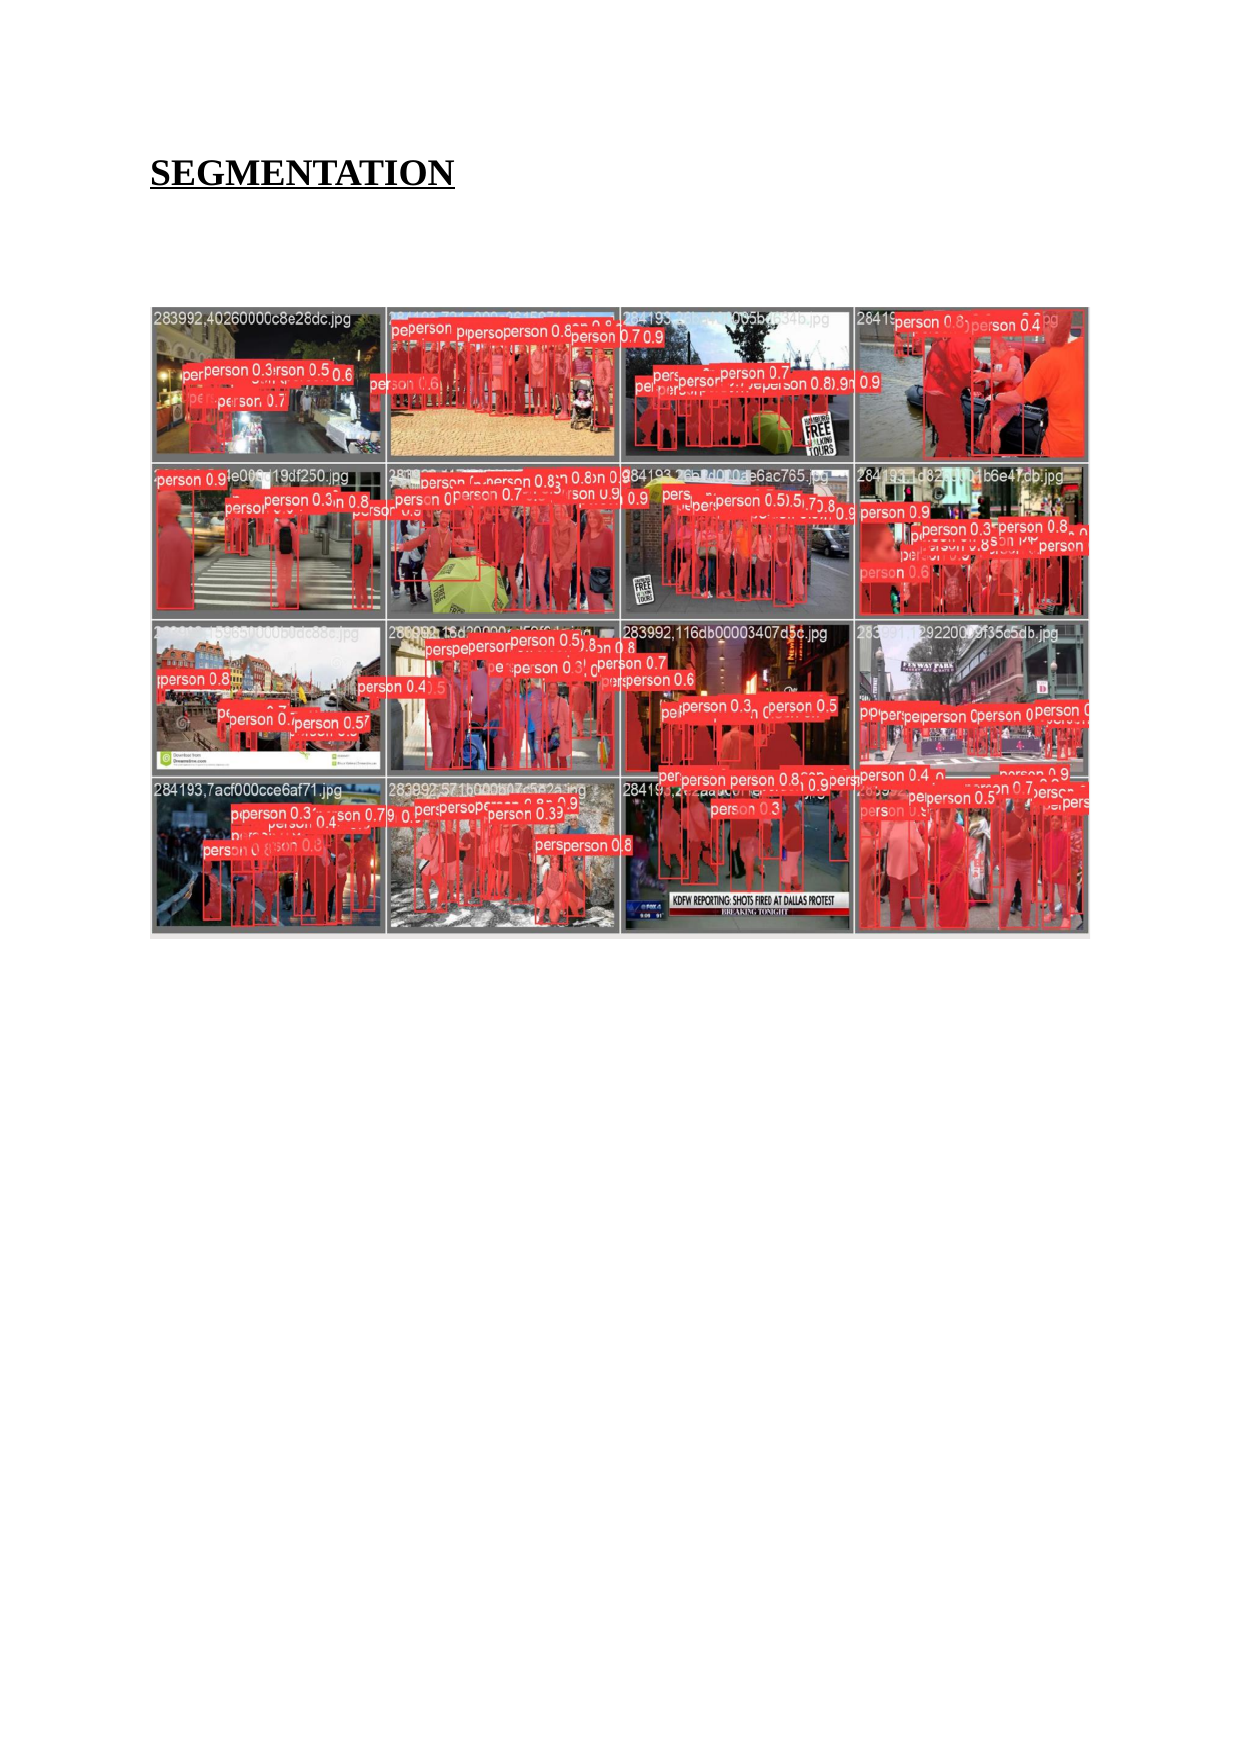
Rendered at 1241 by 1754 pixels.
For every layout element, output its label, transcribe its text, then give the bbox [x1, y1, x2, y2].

picture [150, 307, 1091, 939]
text SEGMENTATION [150, 150, 1090, 193]
